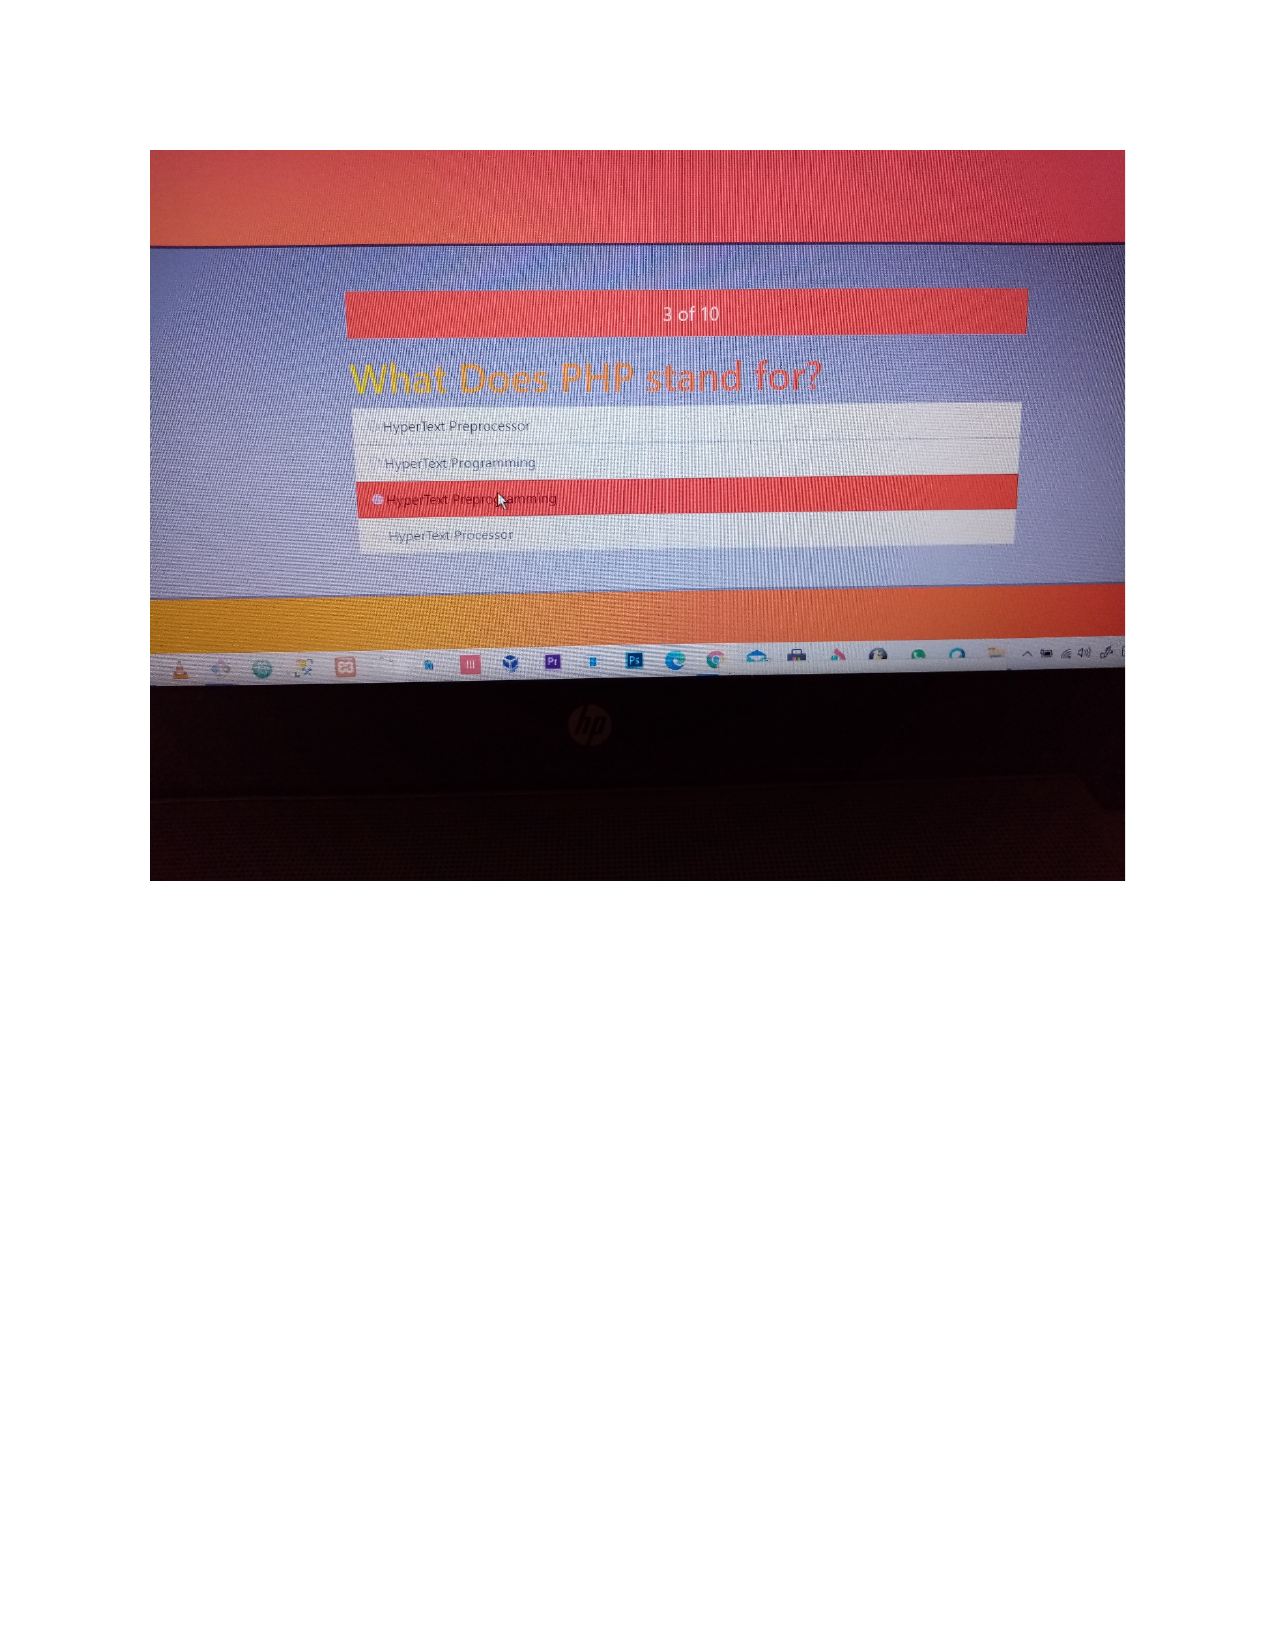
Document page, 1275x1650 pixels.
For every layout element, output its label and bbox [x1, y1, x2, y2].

picture [150, 150, 1125, 881]
